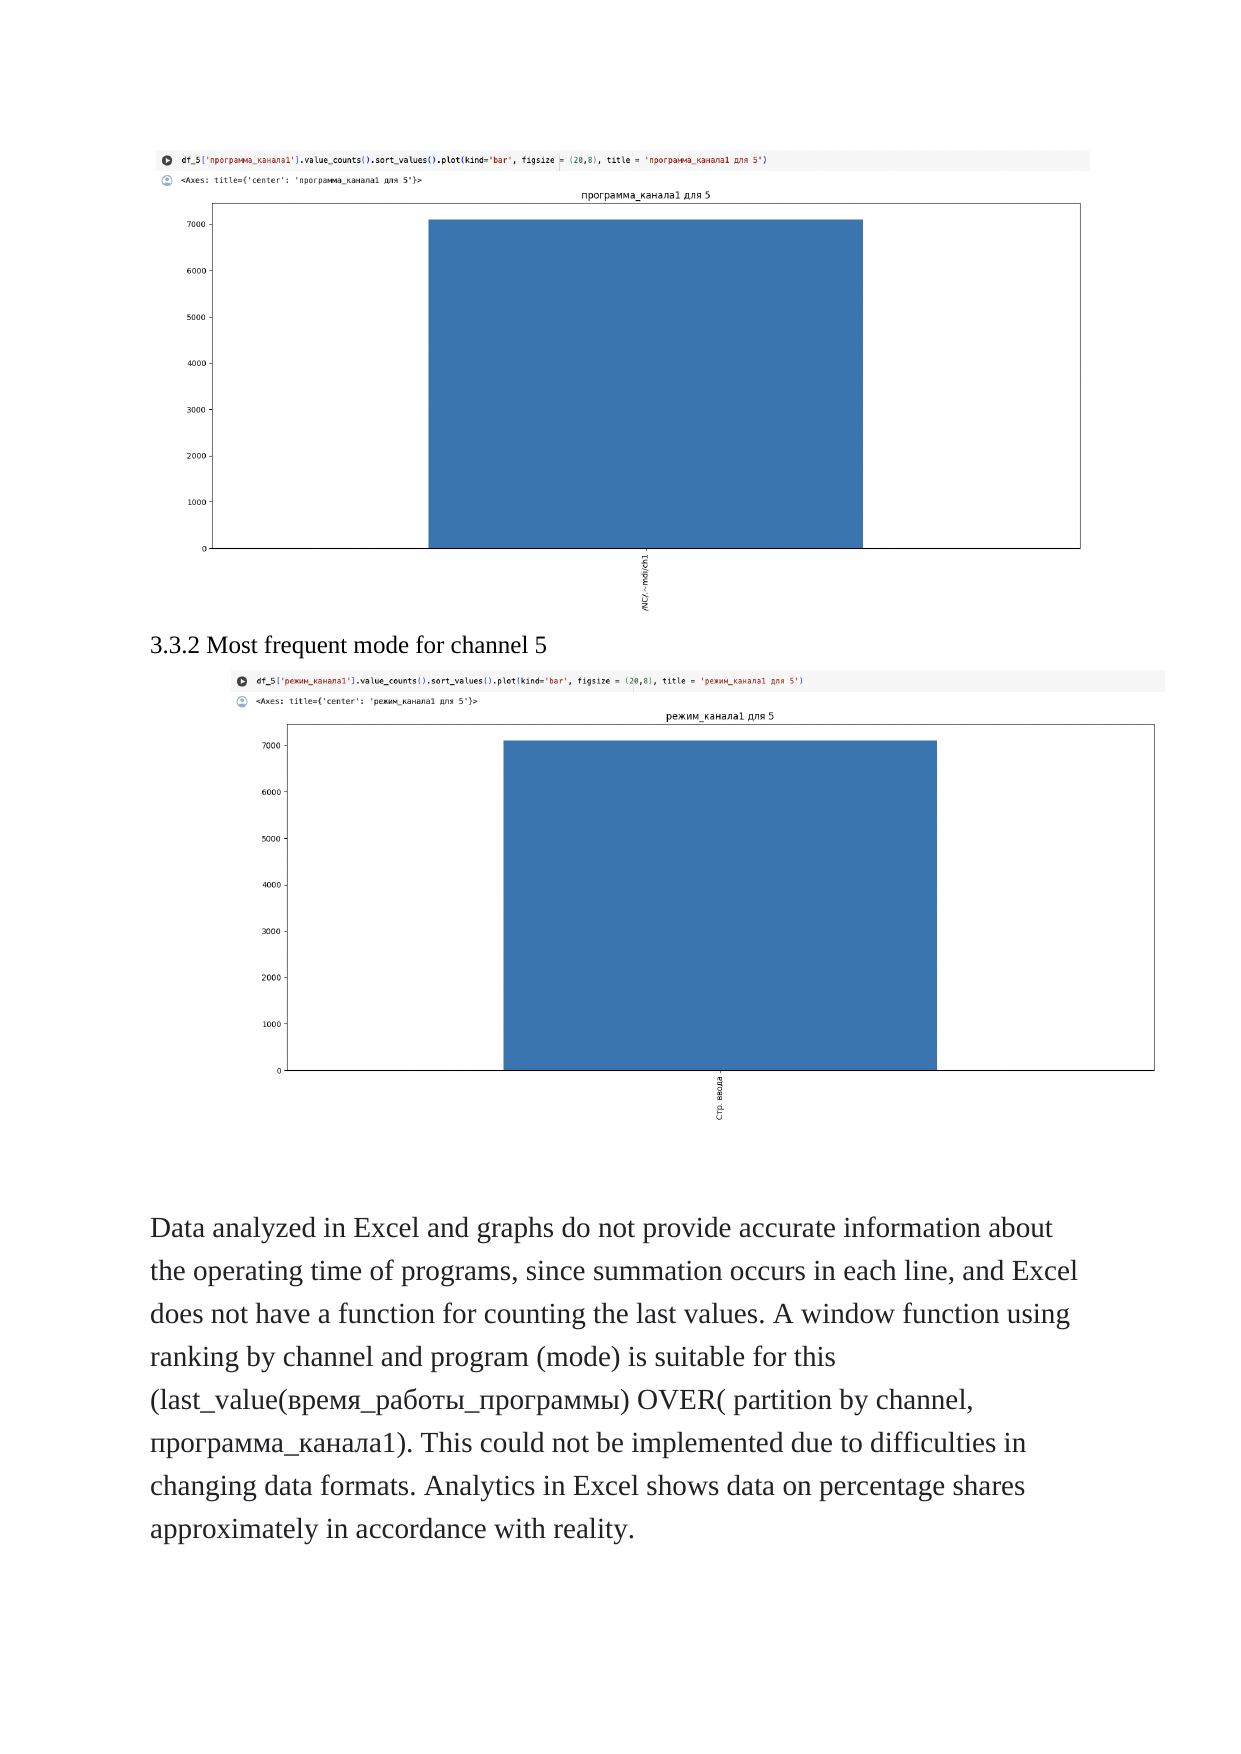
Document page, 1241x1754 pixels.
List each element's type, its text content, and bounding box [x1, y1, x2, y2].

picture [150, 150, 1091, 623]
picture [225, 667, 1166, 1130]
text Data analyzed in Excel and graphs do not provide accurate information about the operating time of programs, since summation occurs in each line, and Excel does not have a function for counting the last values. A window function using ranking by channel and program (mode) is suitable for this (last_value(время_работы_программы) OVER( partition by channel, программа_канала1). This could not be implemented due to difficulties in changing data formats. Analytics in Excel shows data on percentage shares approximately in accordance with reality. [150, 1210, 1090, 1544]
text 3.3.2 Most frequent mode for channel 5 [150, 630, 1090, 659]
